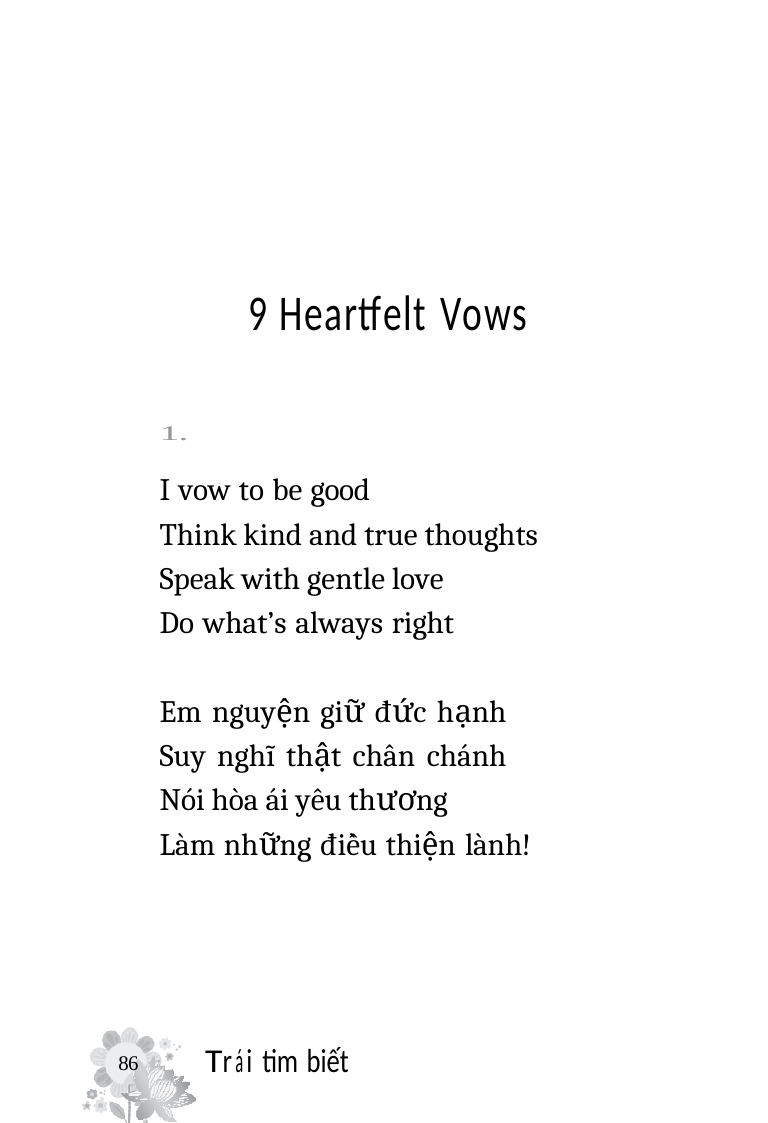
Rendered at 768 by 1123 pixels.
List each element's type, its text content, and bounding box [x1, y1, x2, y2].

text 1. [159, 421, 738, 445]
text Think kind and true thoughts Speak with gentle love [159, 517, 605, 597]
text Em nguyện giữ đức hạnh Suy nghĩ thật chân chánh Nói hòa ái yêu thương [159, 694, 507, 818]
text I vow to be good [159, 473, 738, 509]
text Làm những điều thiện lành! [159, 827, 738, 863]
subtitle 9 Heartfelt Vows [248, 282, 738, 343]
text Do what’s always right [159, 605, 738, 641]
picture [82, 1027, 196, 1123]
